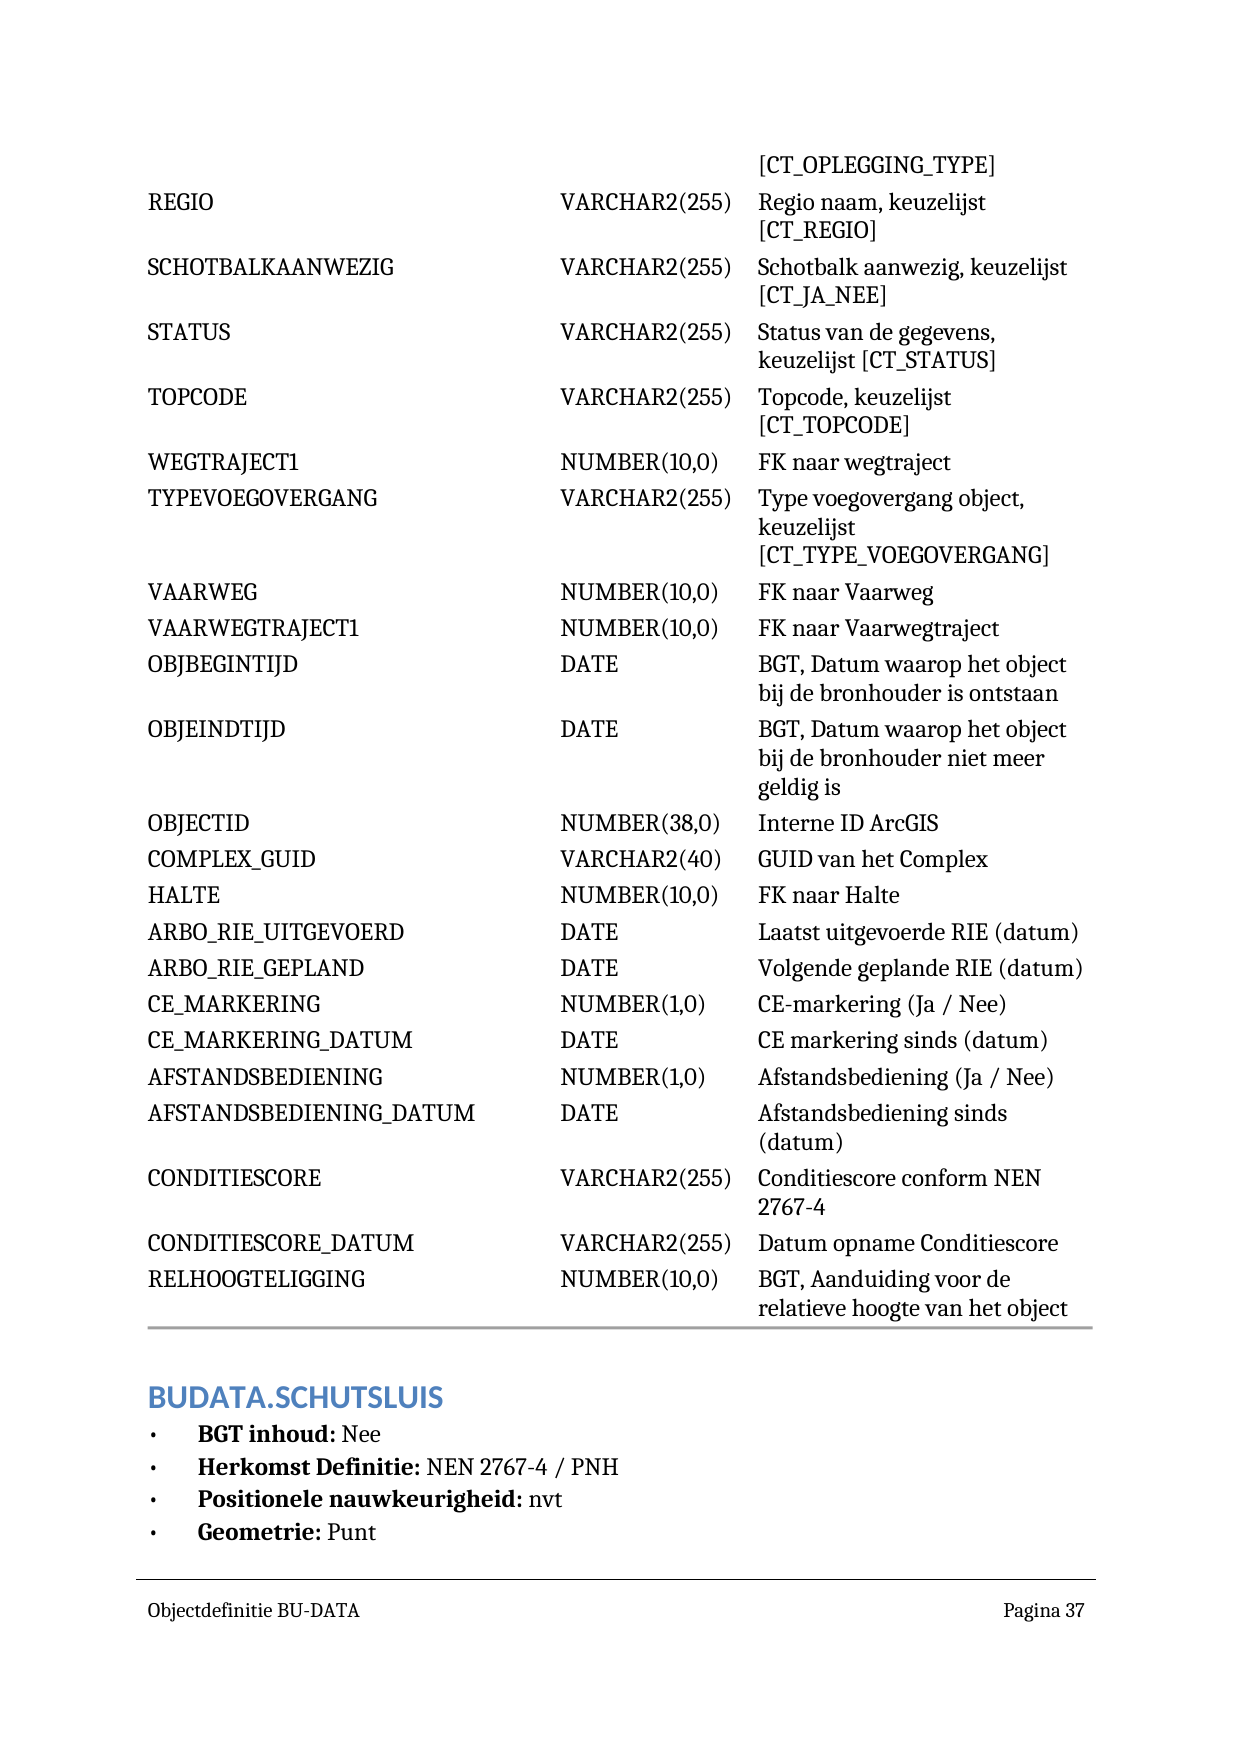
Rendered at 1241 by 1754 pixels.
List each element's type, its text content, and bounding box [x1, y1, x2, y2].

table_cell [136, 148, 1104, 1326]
list Positionele nauwkeurigheid: nvt [148, 1485, 1093, 1514]
list Geometrie: Punt [148, 1518, 1093, 1547]
list Herkomst Definitie: NEN 2767-4 / PNH [148, 1453, 1093, 1482]
subtitle BUDATA.SCHUTSLUIS [148, 1376, 1093, 1417]
list BGT inhoud: Nee [148, 1420, 1093, 1449]
